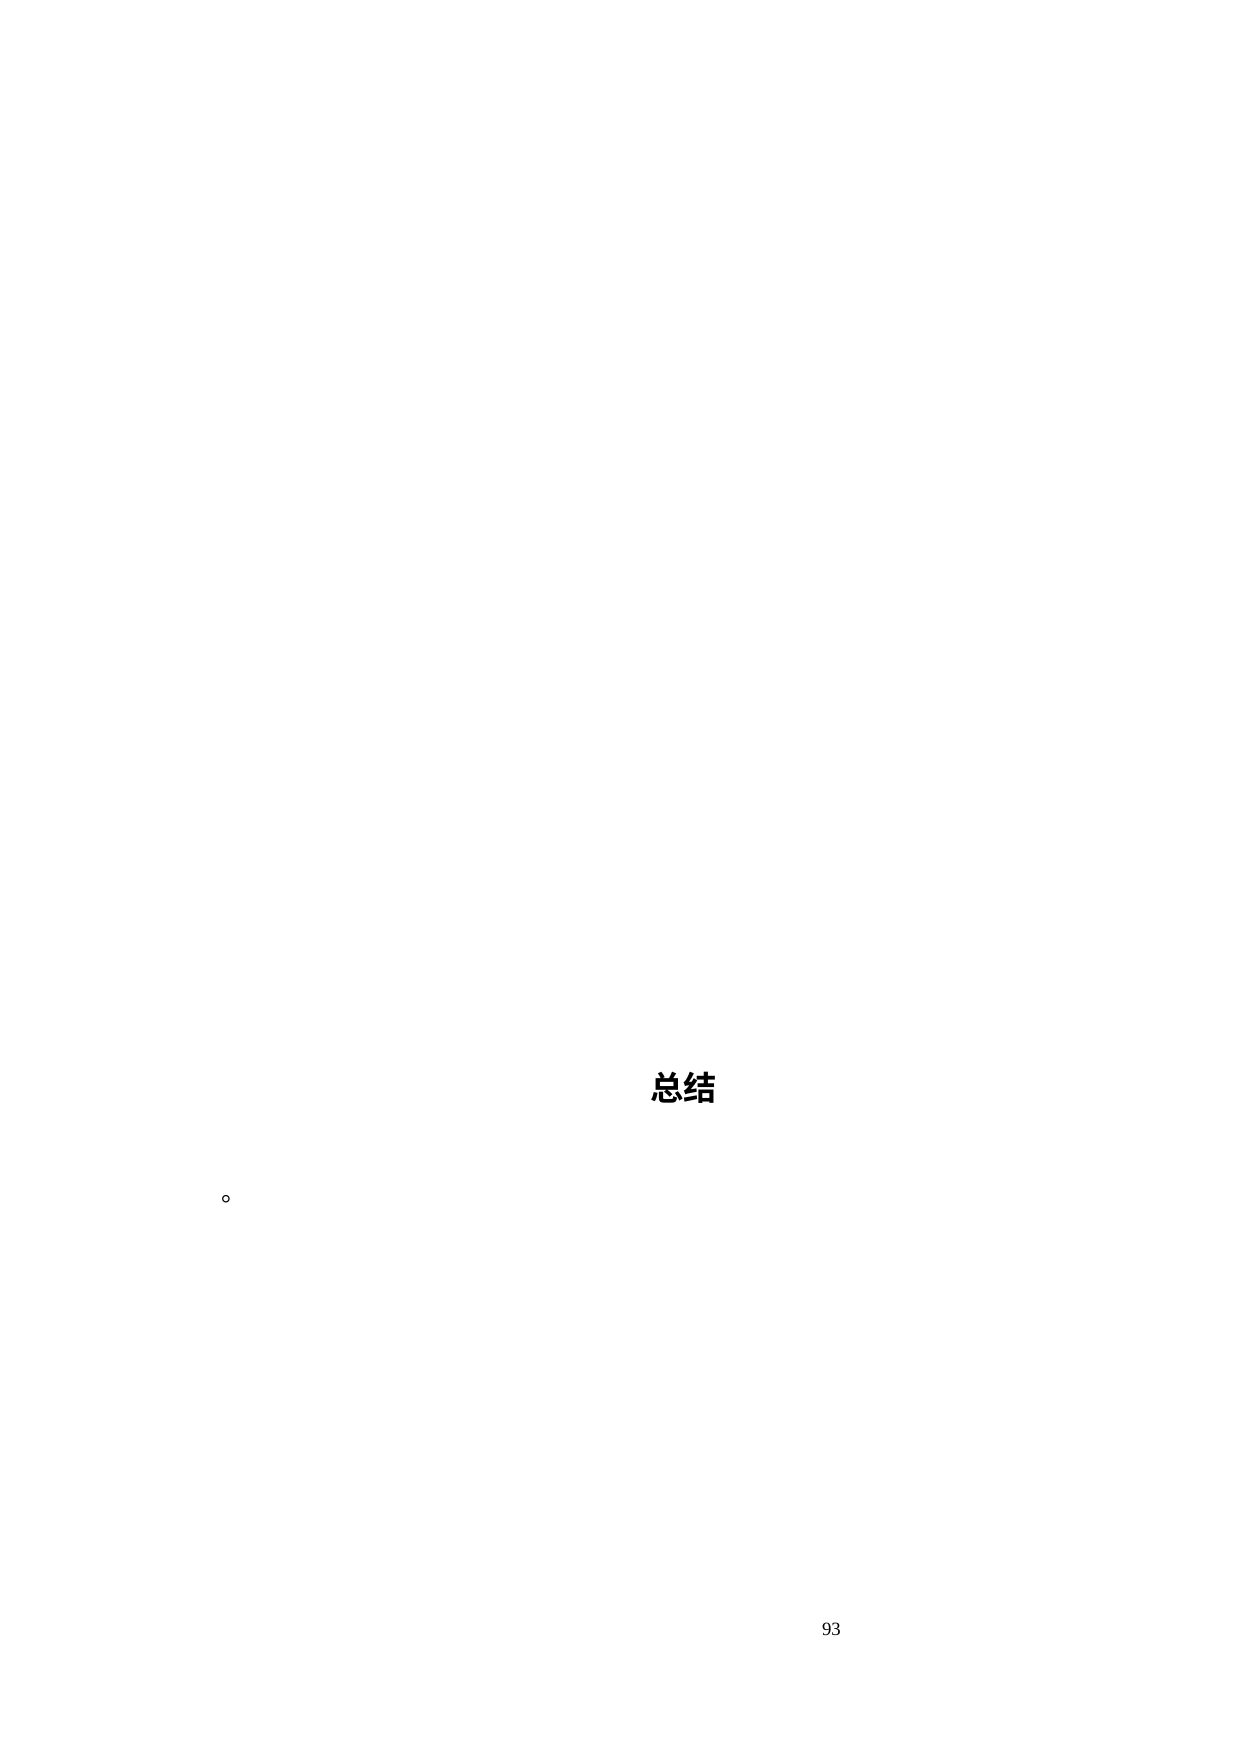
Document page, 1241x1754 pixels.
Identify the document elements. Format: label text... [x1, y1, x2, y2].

text 。 [177, 1158, 1122, 1223]
subtitle 总结 [177, 1053, 1122, 1118]
